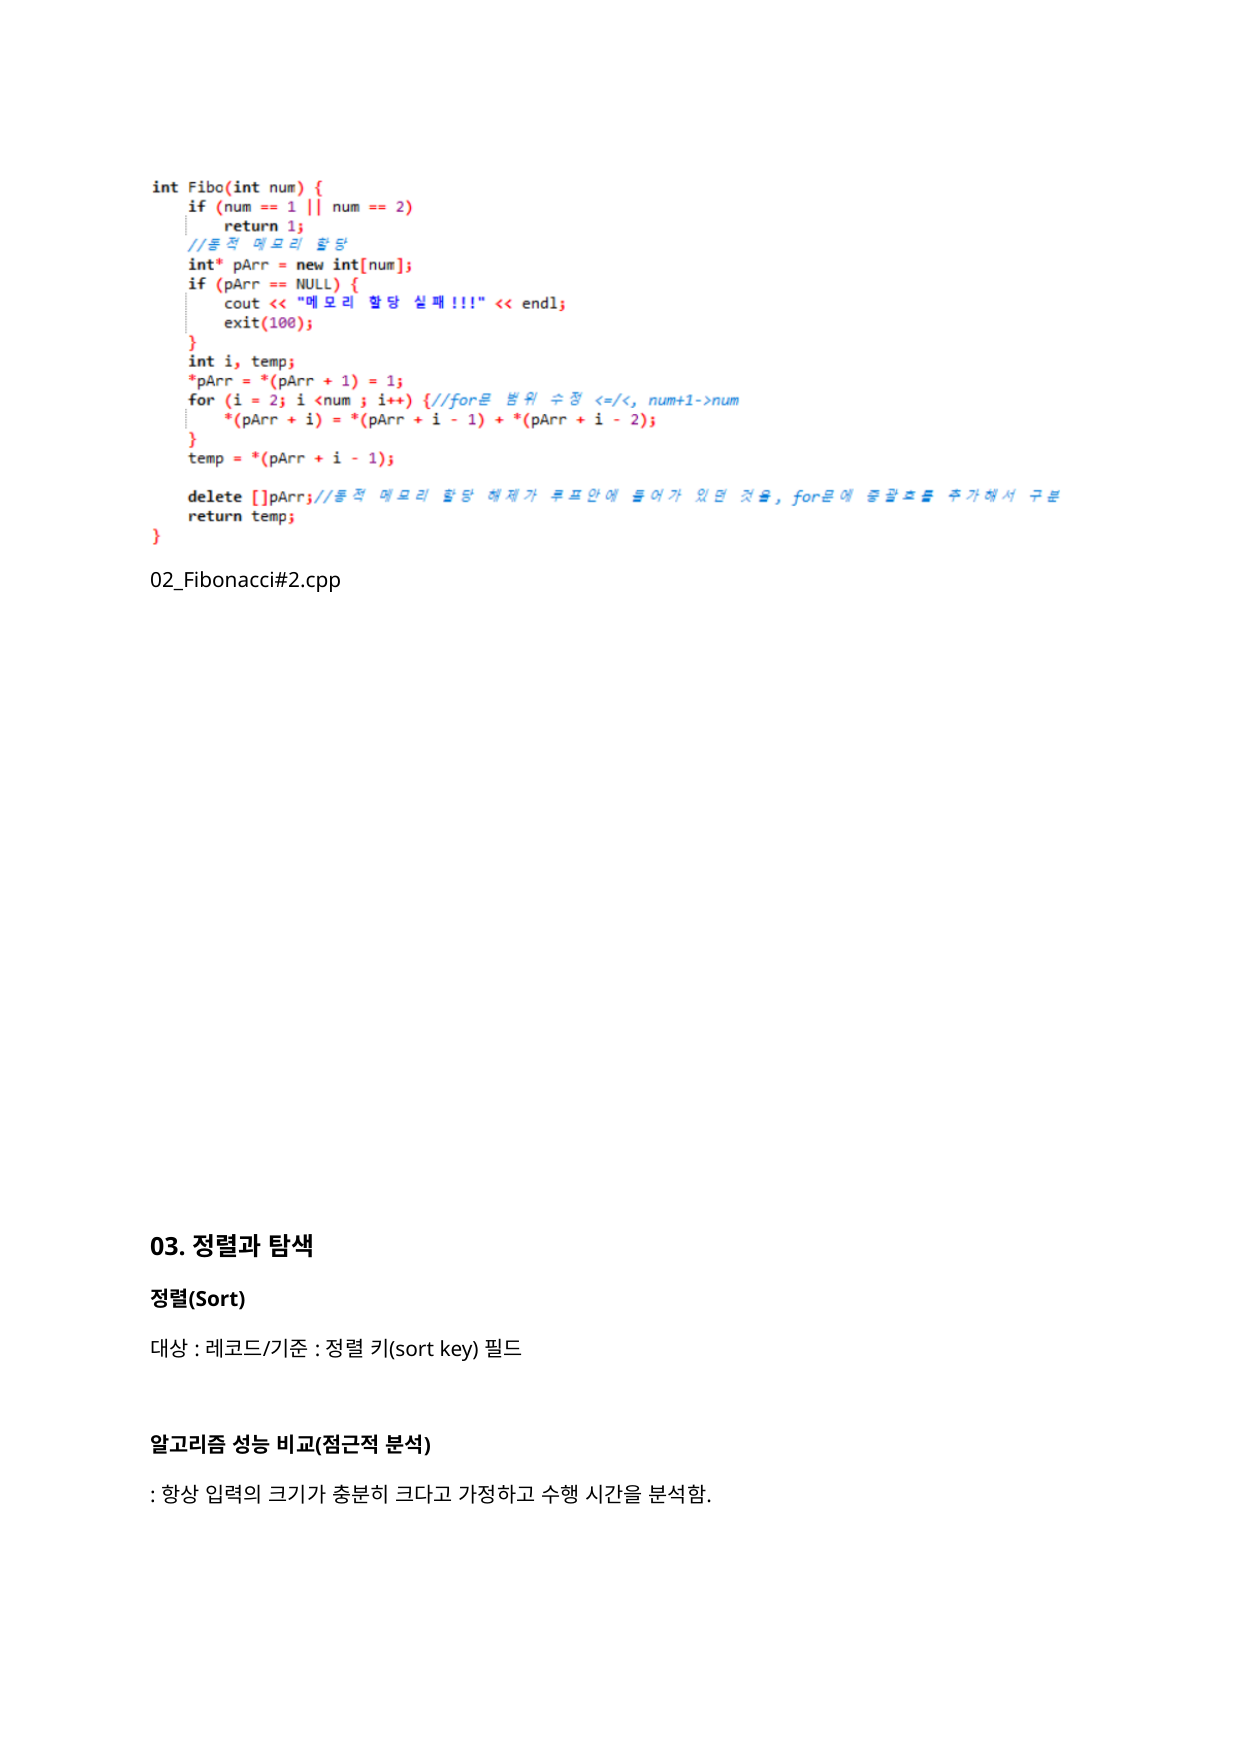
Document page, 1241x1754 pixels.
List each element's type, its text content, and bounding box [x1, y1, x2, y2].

text 02_Fibonacci#2.cpp [150, 565, 1090, 593]
text 대상 : 레코드/기준 : 정렬 키(sort key) 필드 [150, 1332, 1090, 1362]
text : 항상 입력의 크기가 충분히 크다고 가정하고 수행 시간을 분석함. [150, 1478, 1090, 1508]
text 정렬(Sort) [150, 1283, 1090, 1313]
picture [150, 177, 1090, 546]
text 03. 정렬과 탐색 [150, 1227, 1090, 1263]
text 알고리즘 성능 비교(점근적 분석) [150, 1429, 1090, 1459]
